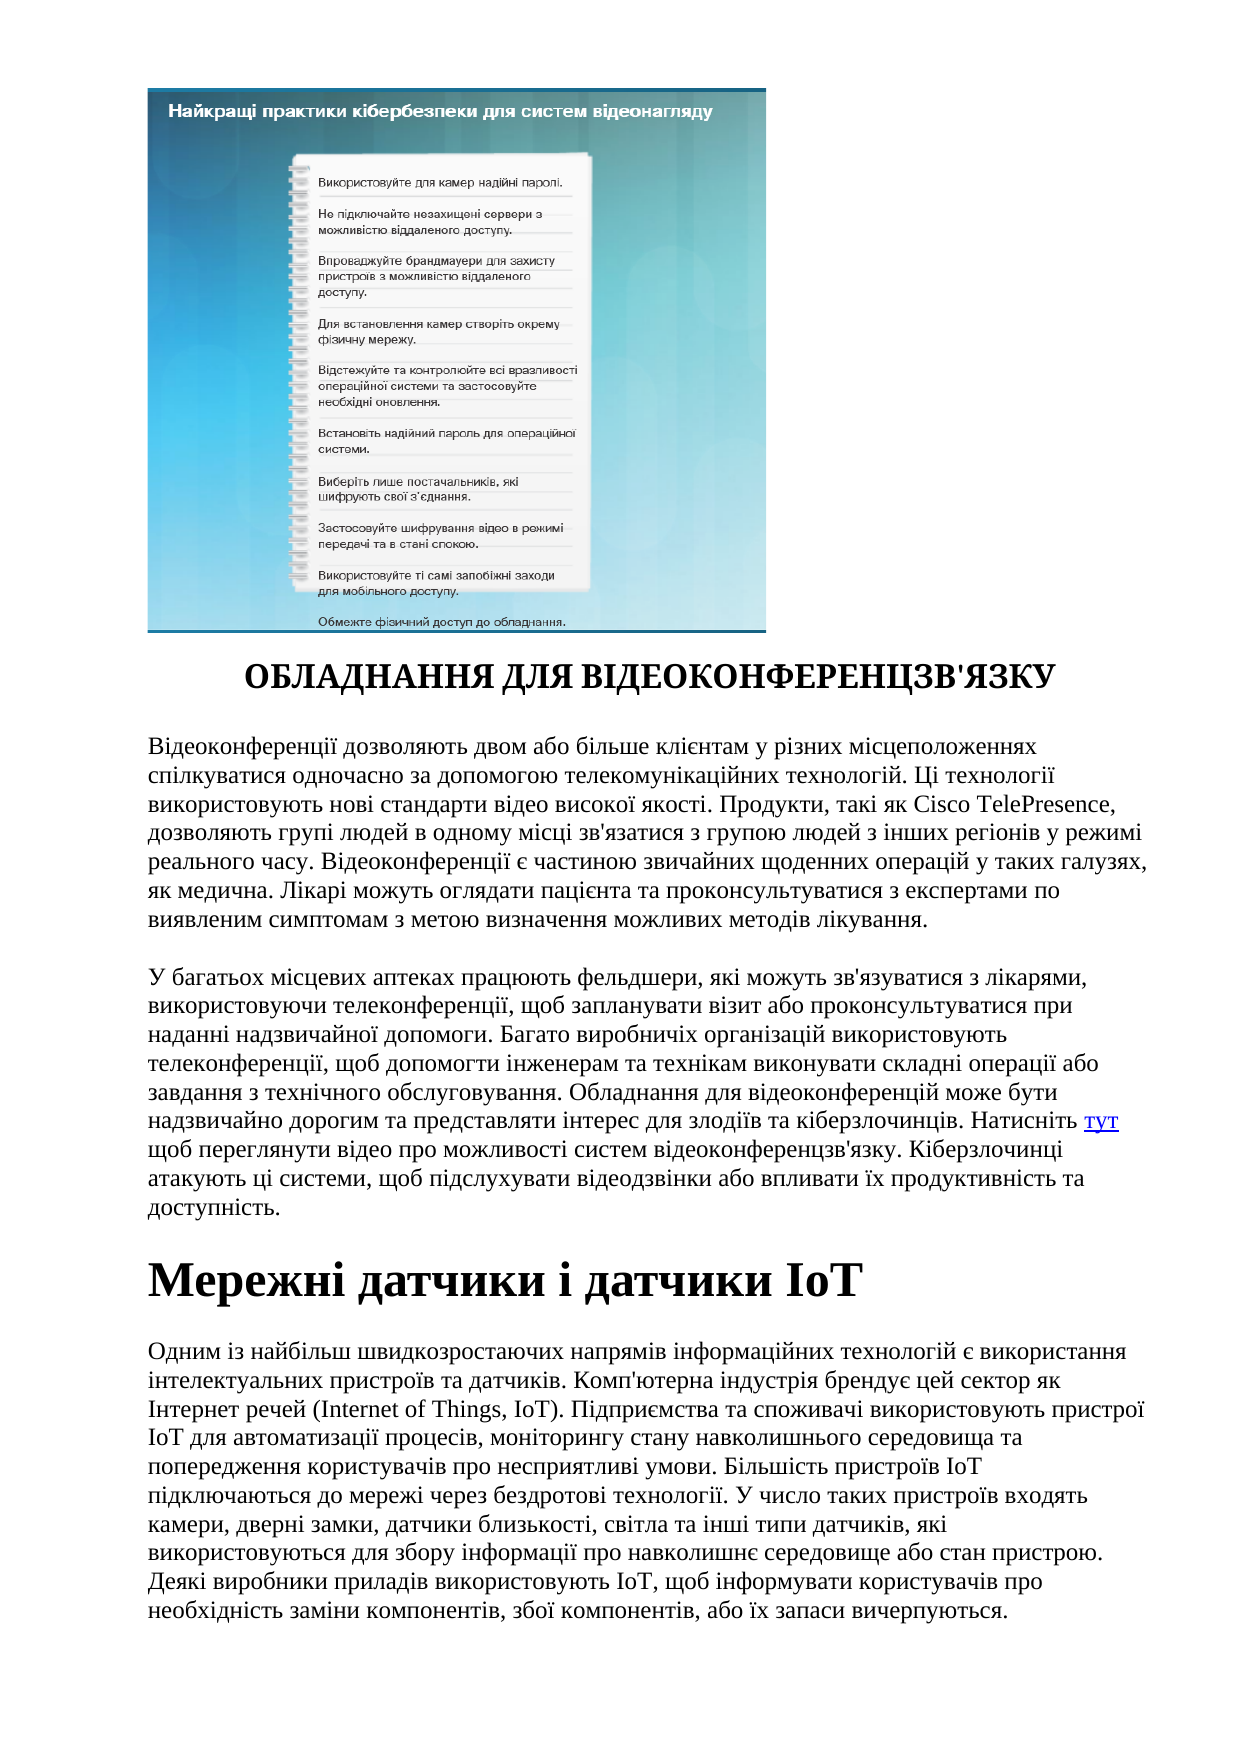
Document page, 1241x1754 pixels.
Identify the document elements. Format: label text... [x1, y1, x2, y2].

text Відеоконференції дозволяють двом або більше клієнтам у різних місцеположеннях спілкуватися одночасно за допомогою телекомунікаційних технологій. Ці технології використовують нові стандарти відео високої якості. Продукти, такі як Cisco TelePresence, дозволяють групі людей в одному місці зв'язатися з групою людей з інших регіонів у режимі реального часу. Відеоконференції є частиною звичайних щоденних операцій у таких галузях, як медична. Лікарі можуть оглядати пацієнта та проконсультуватися з експертами по виявленим симптомам з метою визначення можливих методів лікування. [148, 731, 1152, 932]
text У багатьох місцевих аптеках працюють фельдшери, які можуть зв'язуватися з лікарями, використовуючи телеконференції, щоб запланувати візит або проконсультуватися при наданні надзвичайної допомоги. Багато виробничіх організацій використовують телеконференції, щоб допомогти інженерам та технікам виконувати складні операції або завдання з технічного обслуговування. Обладнання для відеоконференцій може бути надзвичайно дорогим та представляти інтерес для злодіїв та кіберзлочинців. Натисніть тут щоб переглянути відео про можливості систем відеоконференцзв'язку. Кіберзлочинці атакують ці системи, щоб підслухувати відеодзвінки або впливати їх продуктивність та доступність. [148, 962, 1152, 1220]
subtitle Обладнання для відеоконференцзв'язку [148, 658, 1152, 696]
text Мережні датчики і датчики IoT [148, 1249, 1152, 1307]
text Одним із найбільш швидкозростаючих напрямів інформаційних технологій є використання інтелектуальних пристроїв та датчиків. Комп'ютерна індустрія брендує цей сектор як Інтернет речей (Internet of Things, IoT). Підприємства та споживачі використовують пристрої IoT для автоматизації процесів, моніторингу стану навколишнього середовища та попередження користувачів про несприятливі умови. Більшість пристроїв IoT підключаються до мережі через бездротові технології. У число таких пристроїв входять камери, дверні замки, датчики близькості, світла та інші типи датчиків, які використовуються для збору інформації про навколишнє середовище або стан пристрою. Деякі виробники приладів використовують IoT, щоб інформувати користувачів про необхідність заміни компонентів, збої компонентів, або їх запаси вичерпуються. [148, 1336, 1152, 1624]
picture [147, 88, 767, 633]
